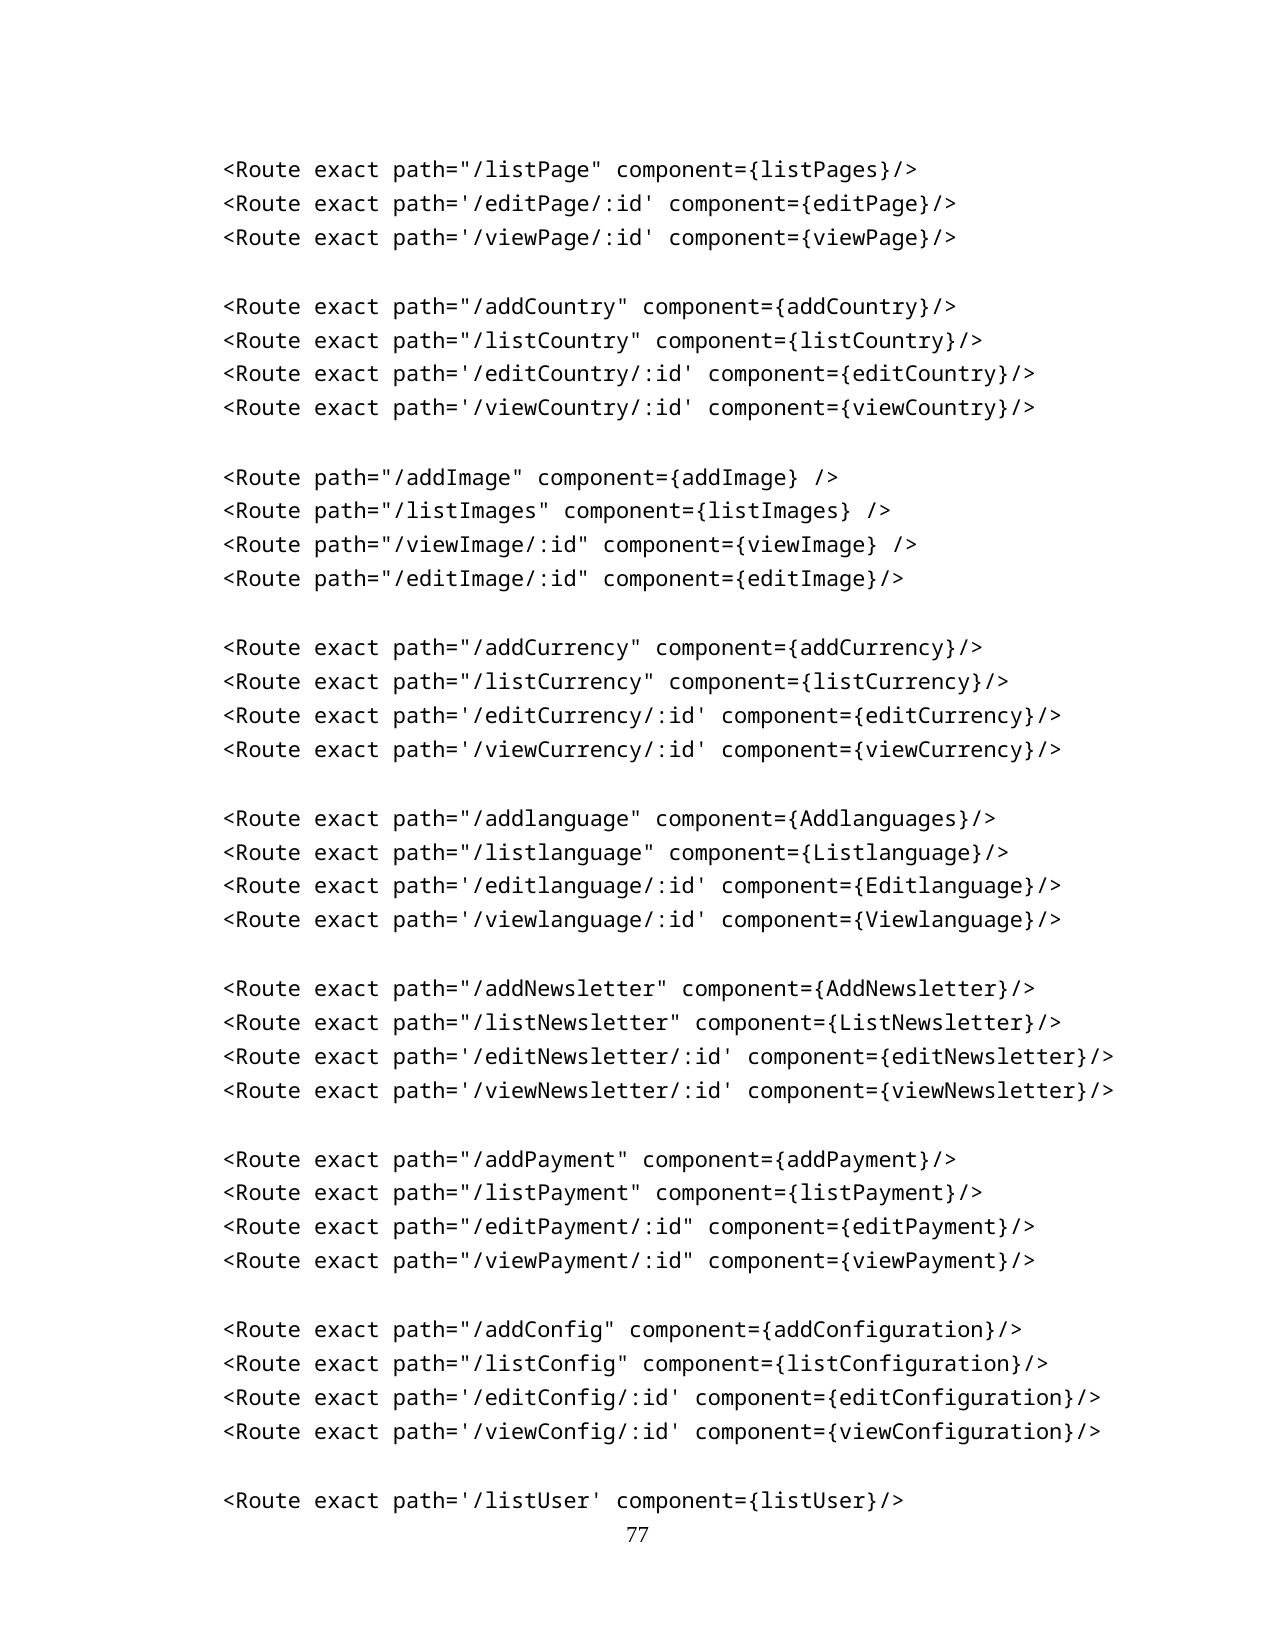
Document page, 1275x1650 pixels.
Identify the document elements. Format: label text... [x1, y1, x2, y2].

text <Route exact path="/viewPayment/:id" component={viewPayment}/> [222, 1245, 1189, 1275]
text <Route exact path="/listConfig" component={listConfiguration}/> [222, 1348, 1189, 1378]
text <Route exact path='/viewCurrency/:id' component={viewCurrency}/> [222, 734, 1189, 763]
text <Route exact path="/listlanguage" component={Listlanguage}/> [222, 836, 1189, 866]
text <Route exact path='/editConfig/:id' component={editConfiguration}/> [222, 1382, 1189, 1412]
text <Route exact path='/editCurrency/:id' component={editCurrency}/> [222, 700, 1189, 729]
text <Route exact path='/viewNewsletter/:id' component={viewNewsletter}/> [222, 1075, 1189, 1104]
text <Route exact path="/addConfig" component={addConfiguration}/> [222, 1314, 1189, 1344]
text <Route exact path="/addNewsletter" component={AddNewsletter}/> [222, 973, 1189, 1003]
text <Route exact path="/addlanguage" component={Addlanguages}/> [222, 802, 1189, 832]
text <Route exact path="/listPayment" component={listPayment}/> [222, 1177, 1189, 1207]
text <Route path="/listImages" component={listImages} /> [222, 495, 1189, 525]
text <Route path="/addImage" component={addImage} /> [222, 461, 1189, 491]
text <Route exact path='/editNewsletter/:id' component={editNewsletter}/> [222, 1041, 1189, 1071]
text <Route exact path="/listPage" component={listPages}/> [222, 154, 1189, 184]
text <Route exact path="/addCurrency" component={addCurrency}/> [222, 632, 1189, 662]
text <Route exact path='/viewCountry/:id' component={viewCountry}/> [222, 392, 1189, 422]
text <Route exact path='/editPage/:id' component={editPage}/> [222, 188, 1189, 218]
text <Route path="/viewImage/:id" component={viewImage} /> [222, 529, 1189, 559]
text <Route exact path='/editCountry/:id' component={editCountry}/> [222, 358, 1189, 388]
text <Route exact path="/addCountry" component={addCountry}/> [222, 291, 1189, 321]
text <Route path="/editImage/:id" component={editImage}/> [222, 563, 1189, 593]
text <Route exact path="/listCurrency" component={listCurrency}/> [222, 666, 1189, 696]
text <Route exact path="/listNewsletter" component={ListNewsletter}/> [222, 1007, 1189, 1037]
text <Route exact path="/listCountry" component={listCountry}/> [222, 325, 1189, 354]
text <Route exact path='/editlanguage/:id' component={Editlanguage}/> [222, 870, 1189, 900]
text <Route exact path='/viewlanguage/:id' component={Viewlanguage}/> [222, 904, 1189, 934]
text <Route exact path='/listUser' component={listUser}/> [222, 1485, 1189, 1514]
text <Route exact path="/editPayment/:id" component={editPayment}/> [222, 1211, 1189, 1241]
text <Route exact path='/viewPage/:id' component={viewPage}/> [222, 222, 1189, 252]
text <Route exact path='/viewConfig/:id' component={viewConfiguration}/> [222, 1416, 1189, 1446]
text <Route exact path="/addPayment" component={addPayment}/> [222, 1144, 1189, 1173]
